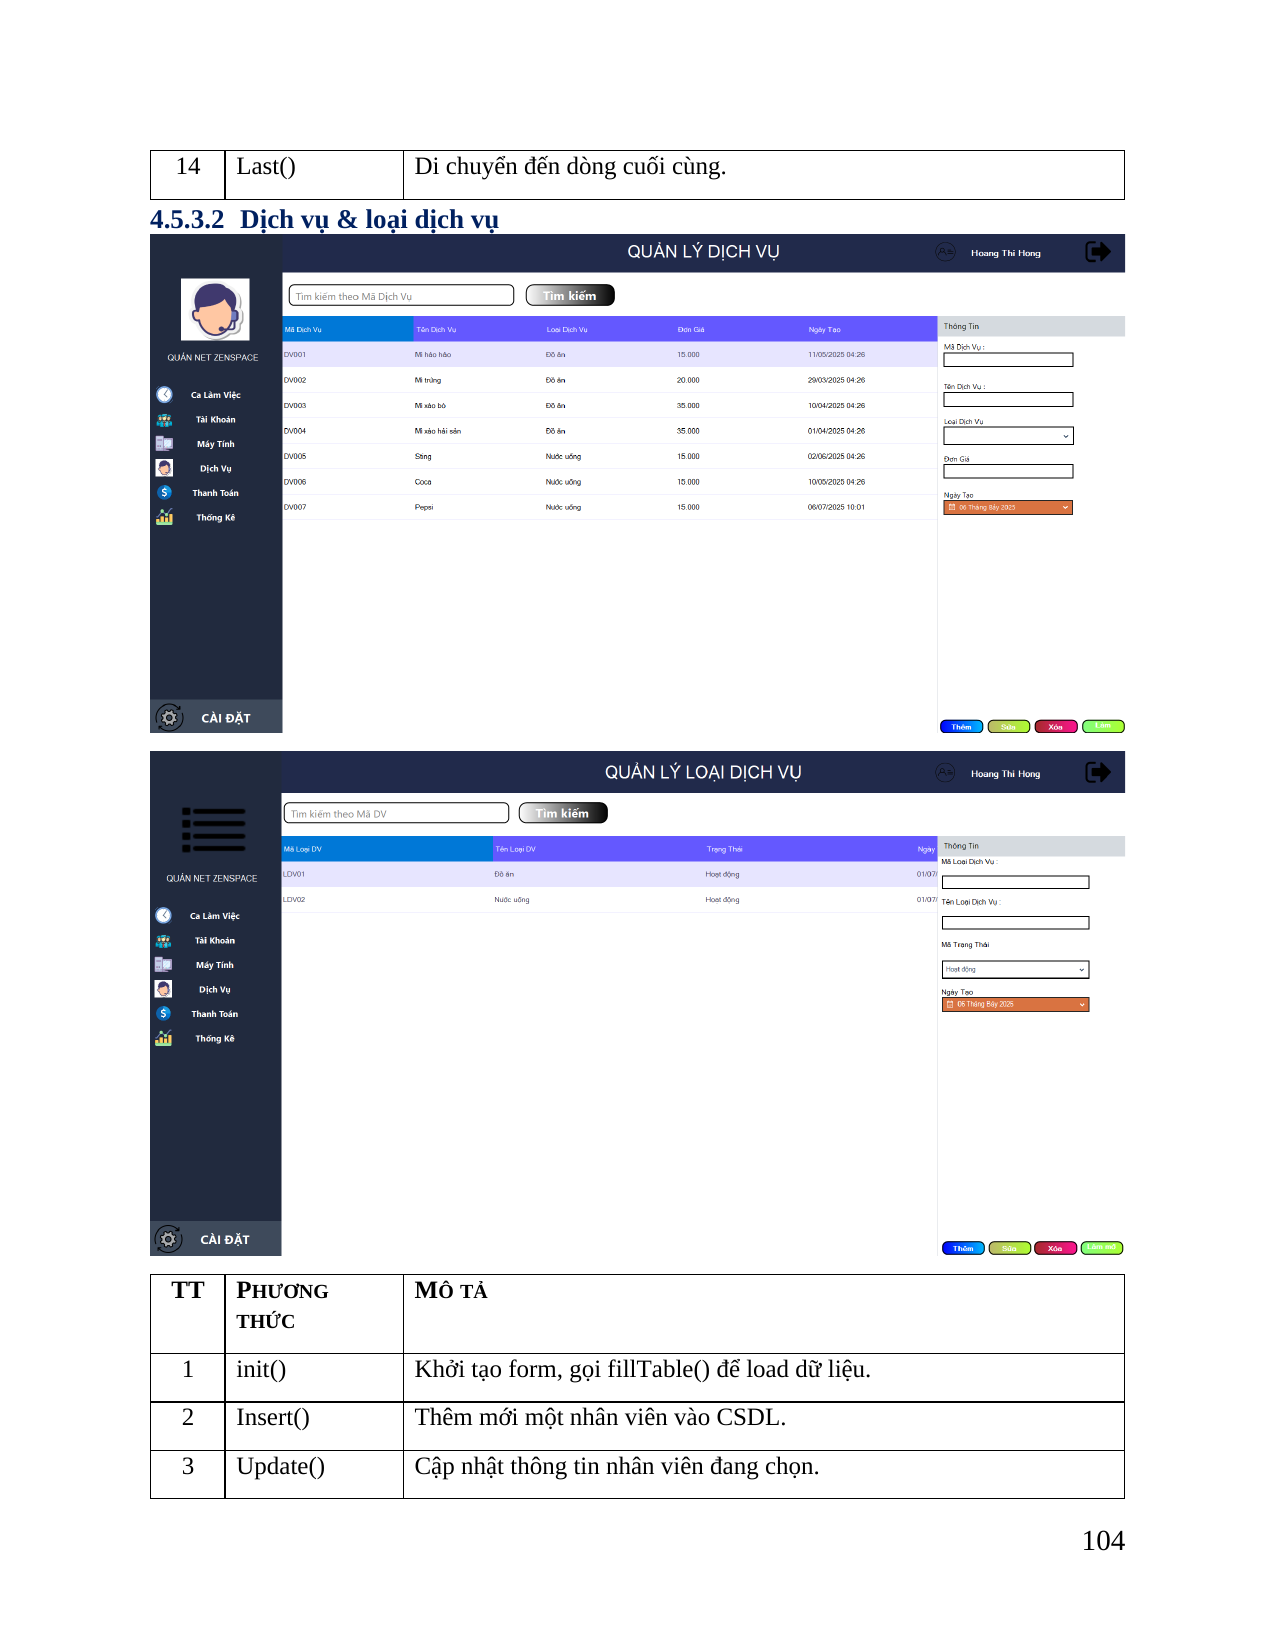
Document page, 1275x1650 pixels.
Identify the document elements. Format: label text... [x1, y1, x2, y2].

table_cell 3 [151, 1451, 224, 1498]
table_cell 1 [151, 1354, 224, 1401]
table_cell Thêm mới một nhân viên vào CSDL. [404, 1403, 1124, 1450]
table_header TT [151, 1275, 224, 1353]
picture [150, 751, 1125, 1256]
table_cell Di chuyển đến dòng cuối cùng. [404, 151, 1124, 198]
table_header Phương thức [226, 1275, 403, 1353]
subtitle Dịch vụ & loại dịch vụ [150, 204, 1125, 234]
picture [150, 234, 1125, 733]
table_cell Khởi tạo form, gọi fillTable() để load dữ liệu. [404, 1354, 1124, 1401]
table_cell Update() [226, 1451, 403, 1498]
table_cell 2 [151, 1403, 224, 1450]
table_cell init() [226, 1354, 403, 1401]
table_cell Insert() [226, 1403, 403, 1450]
table_header Mô tả [404, 1275, 1124, 1353]
table_cell Cập nhật thông tin nhân viên đang chọn. [404, 1451, 1124, 1498]
table_cell 14 [151, 151, 224, 198]
table_cell Last() [226, 151, 403, 198]
